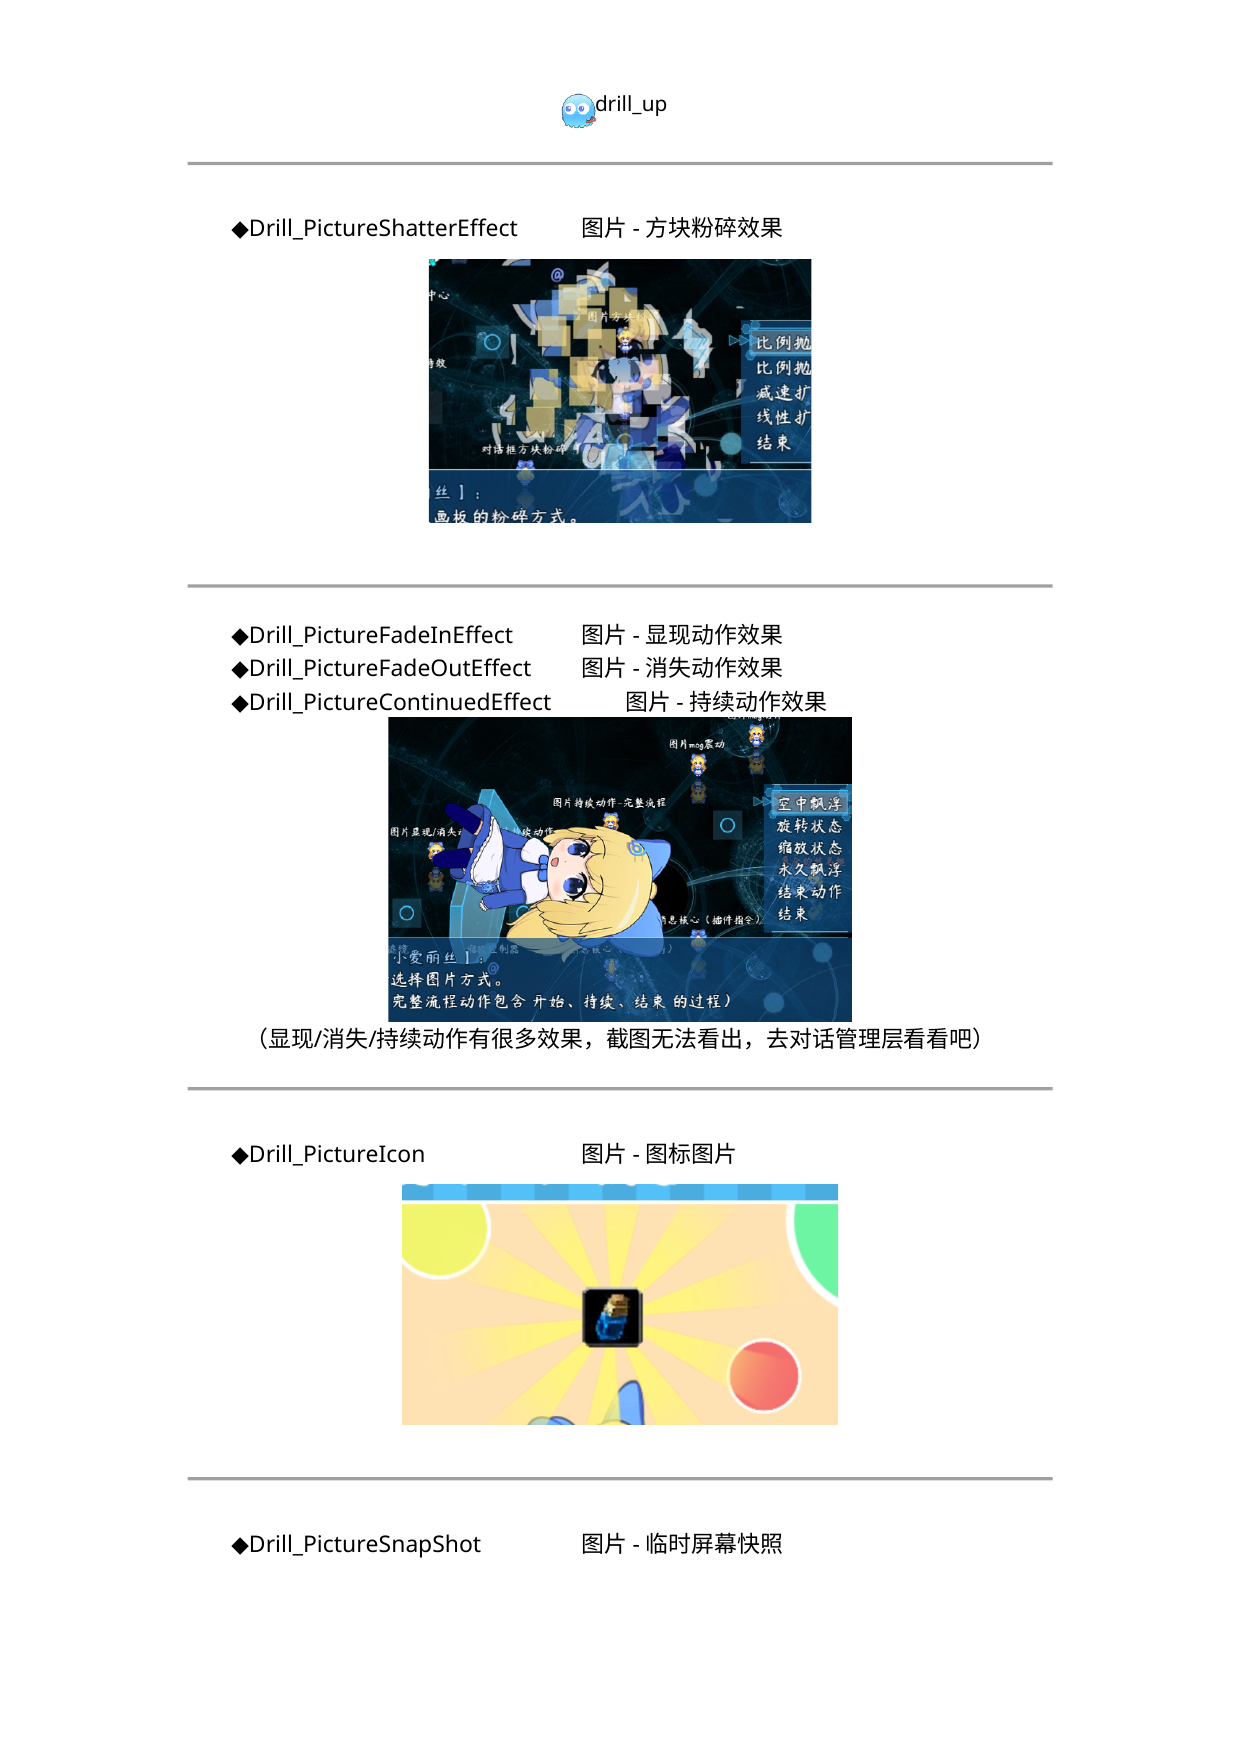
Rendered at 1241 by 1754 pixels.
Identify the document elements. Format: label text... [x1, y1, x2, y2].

text ◆Drill_PictureContinuedEffect 图片 - 持续动作效果 [187, 684, 1053, 717]
text ◆Drill_PictureFadeOutEffect 图片 - 消失动作效果 [187, 650, 1053, 684]
picture [388, 717, 852, 1022]
text ◆Drill_PictureFadeInEffect 图片 - 显现动作效果 [187, 617, 1053, 650]
text ◆Drill_PictureShatterEffect 图片 - 方块粉碎效果 [187, 194, 1053, 259]
picture [428, 259, 812, 523]
text （显现/消失/持续动作有很多效果，截图无法看出，去对话管理层看看吧） [187, 1021, 1053, 1055]
picture [556, 88, 597, 130]
text ◆Drill_PictureIcon 图片 - 图标图片 [187, 1120, 1053, 1185]
text ◆Drill_PictureSnapShot 图片 - 临时屏幕快照 [187, 1510, 1053, 1575]
picture [402, 1184, 839, 1425]
